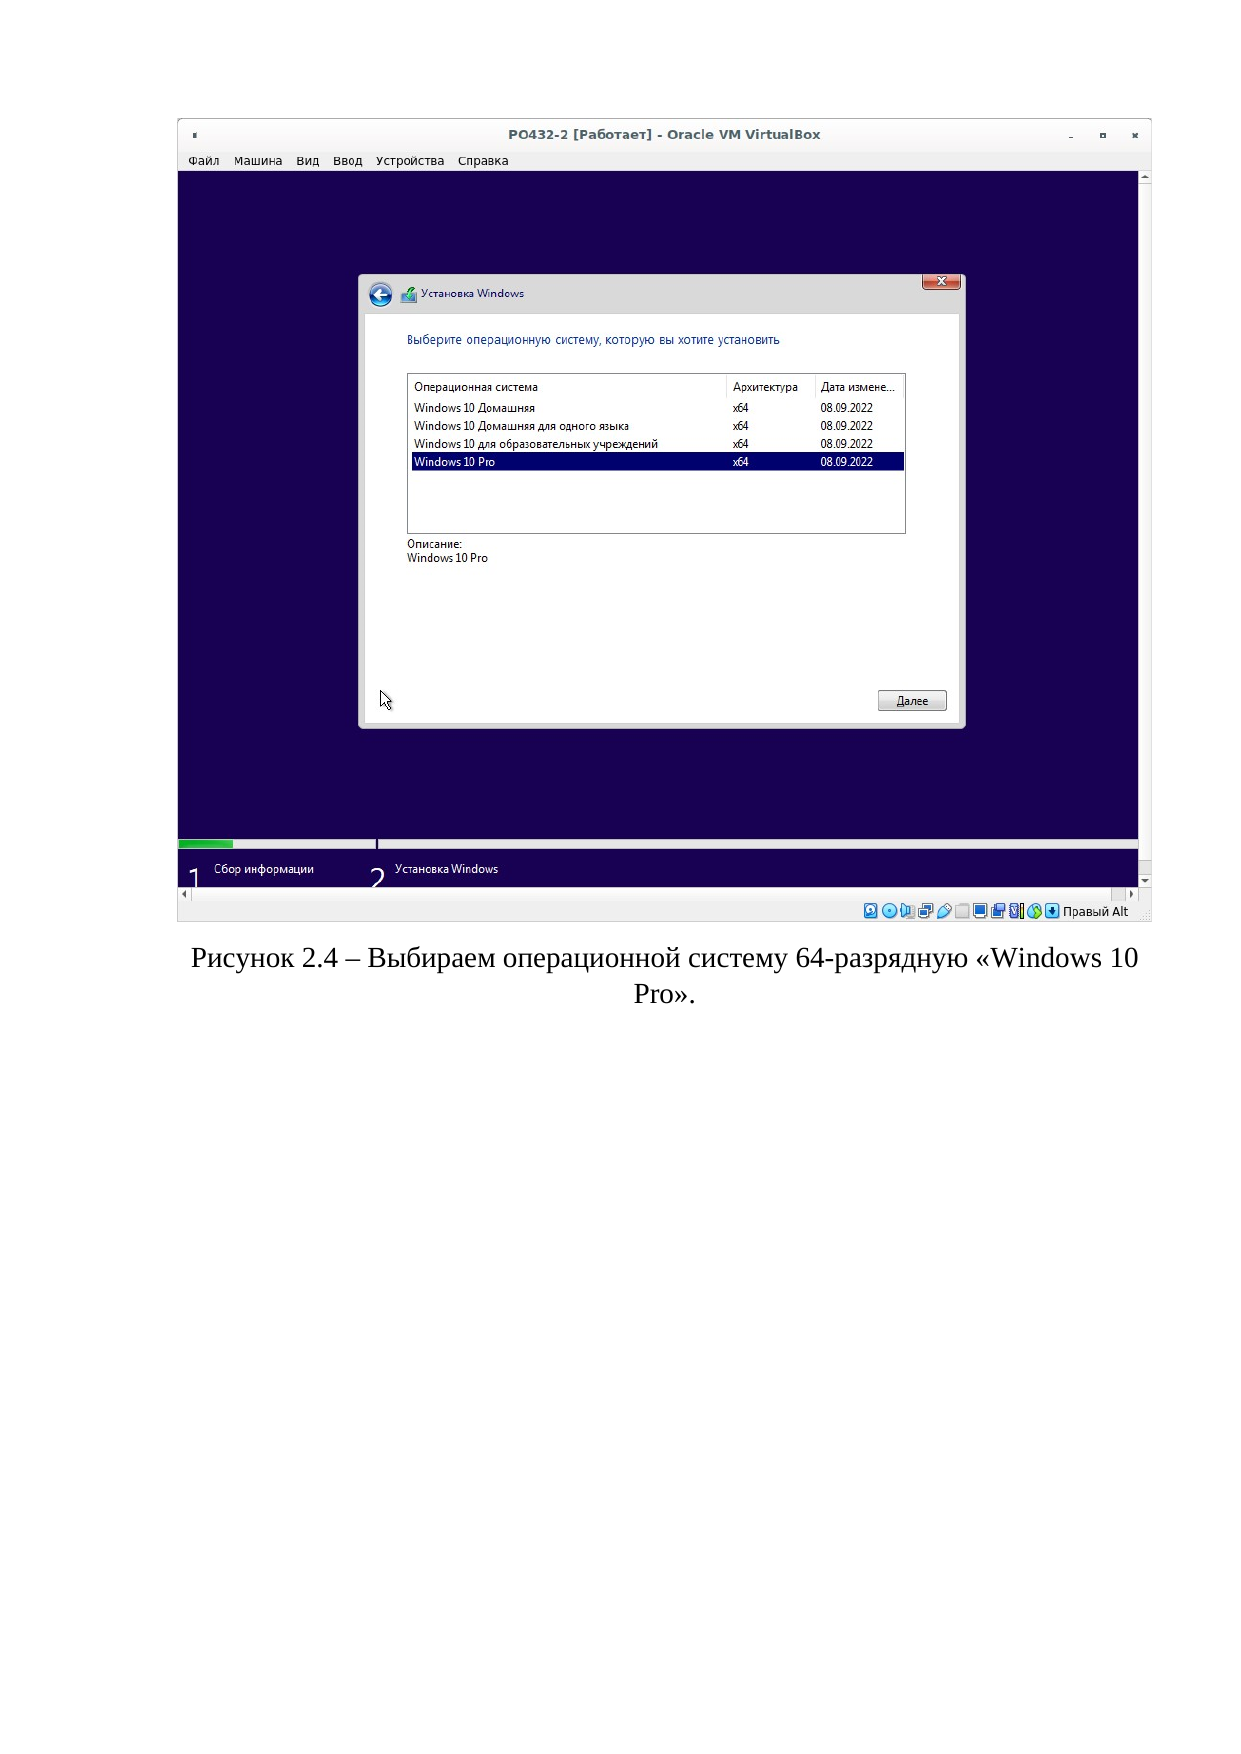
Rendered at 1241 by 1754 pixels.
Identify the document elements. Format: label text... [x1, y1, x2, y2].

text Рисунок 2.4 – Выбираем операционной систему 64-разрядную «Windows 10 Pro». [177, 940, 1152, 1010]
picture [177, 118, 1152, 922]
